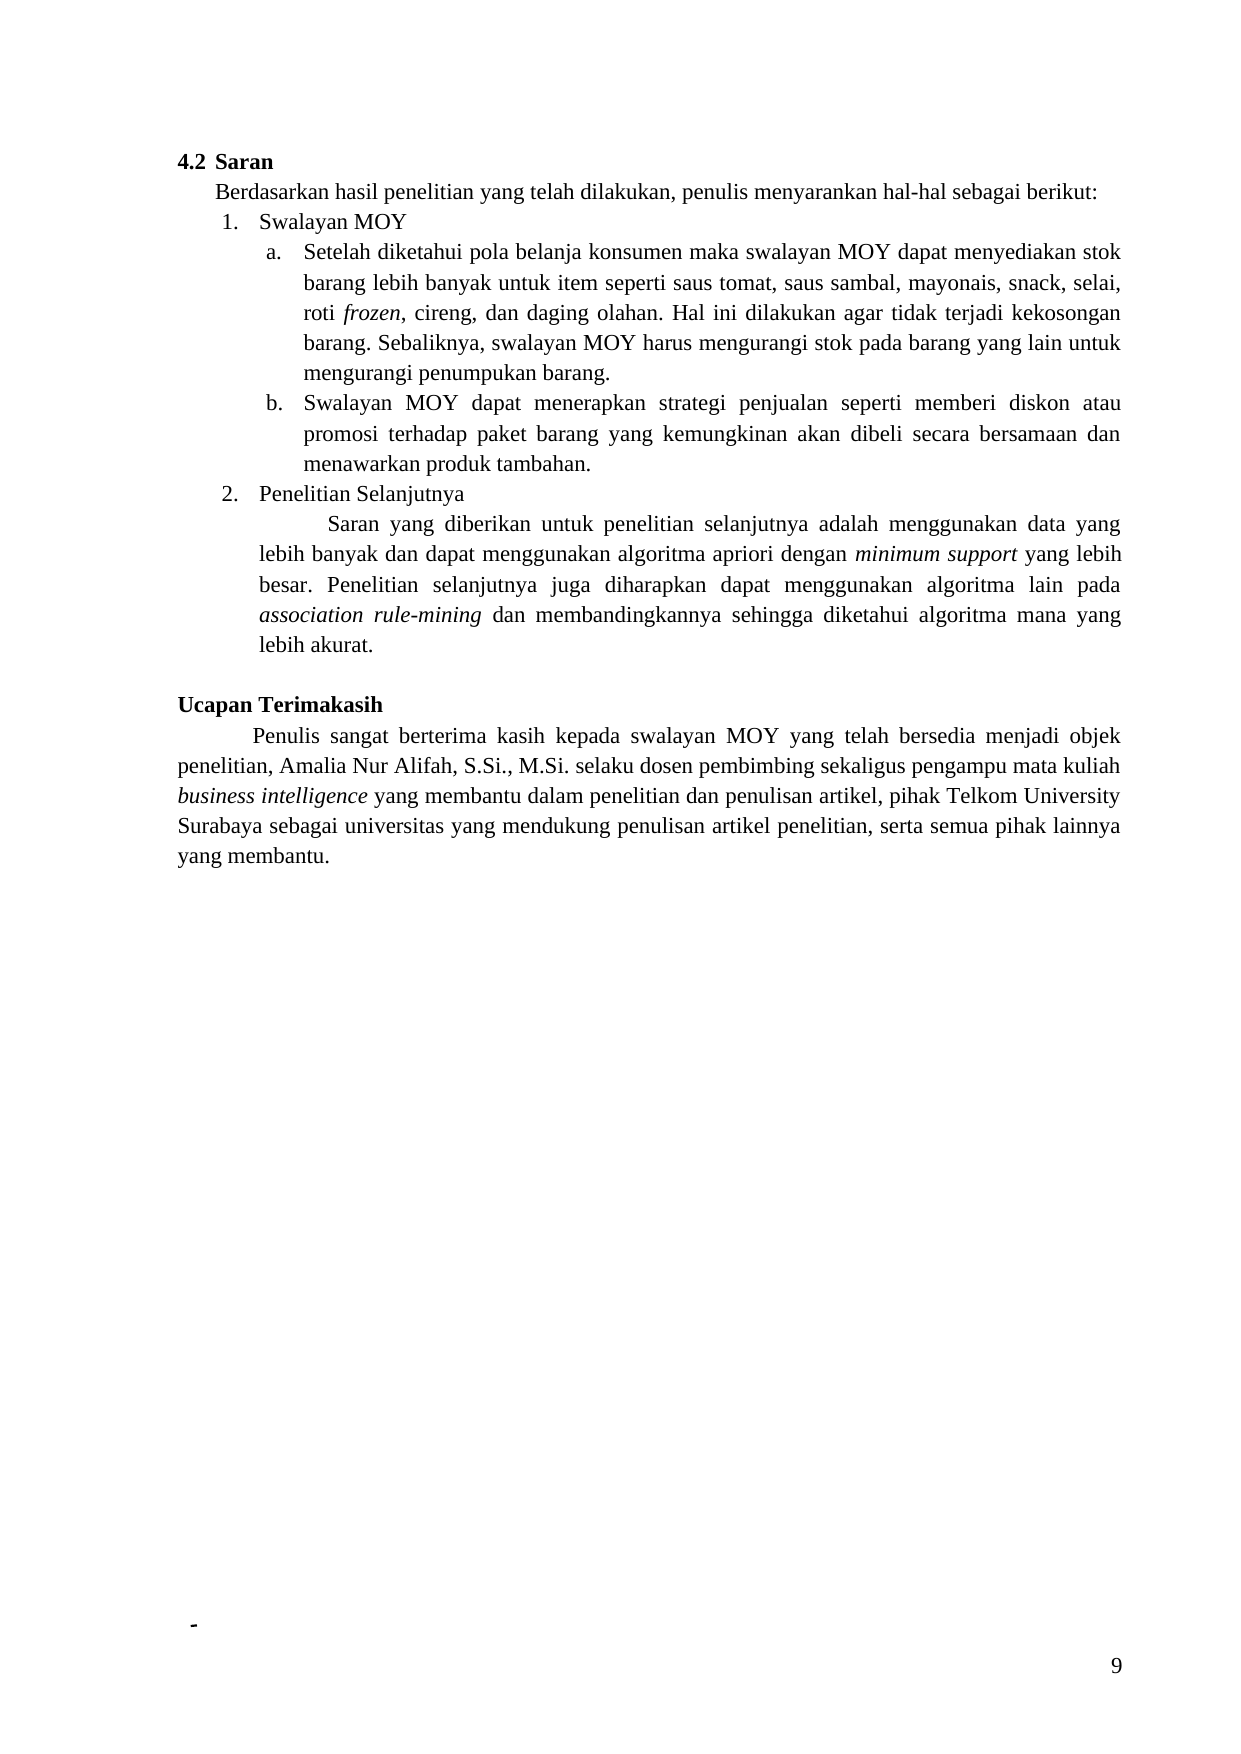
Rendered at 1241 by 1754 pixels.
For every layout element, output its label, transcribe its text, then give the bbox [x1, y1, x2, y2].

list Saran [177, 148, 1122, 174]
list Setelah diketahui pola belanja konsumen maka swalayan MOY dapat menyediakan stok barang lebih banyak untuk item seperti saus tomat, saus sambal, mayonais, snack, selai, roti frozen, cireng, dan daging olahan. Hal ini dilakukan agar tidak terjadi kekosongan barang. Sebaliknya, swalayan MOY harus mengurangi stok pada barang yang lain untuk mengurangi penumpukan barang. [266, 238, 1122, 386]
list Swalayan MOY [221, 208, 1122, 234]
text Penulis sangat berterima kasih kepada swalayan MOY yang telah bersedia menjadi objek penelitian, Amalia Nur Alifah, S.Si., M.Si. selaku dosen pembimbing sekaligus pengampu mata kuliah business intelligence yang membantu dalam penelitian dan penulisan artikel, pihak Telkom University Surabaya sebagai universitas yang mendukung penulisan artikel penelitian, serta semua pihak lainnya yang membantu. [177, 722, 1122, 869]
list Saran yang diberikan untuk penelitian selanjutnya adalah menggunakan data yang lebih banyak dan dapat menggunakan algoritma apriori dengan minimum support yang lebih besar. Penelitian selanjutnya juga diharapkan dapat menggunakan algoritma lain pada association rule-mining dan membandingkannya sehingga diketahui algoritma mana yang lebih akurat. [259, 510, 1122, 657]
list Penelitian Selanjutnya [221, 480, 1122, 506]
list Berdasarkan hasil penelitian yang telah dilakukan, penulis menyarankan hal-hal sebagai berikut: [215, 178, 1122, 204]
list Swalayan MOY dapat menerapkan strategi penjualan seperti memberi diskon atau promosi terhadap paket barang yang kemungkinan akan dibeli secara bersamaan dan menawarkan produk tambahan. [266, 389, 1122, 476]
text Ucapan Terimakasih [177, 691, 1122, 718]
